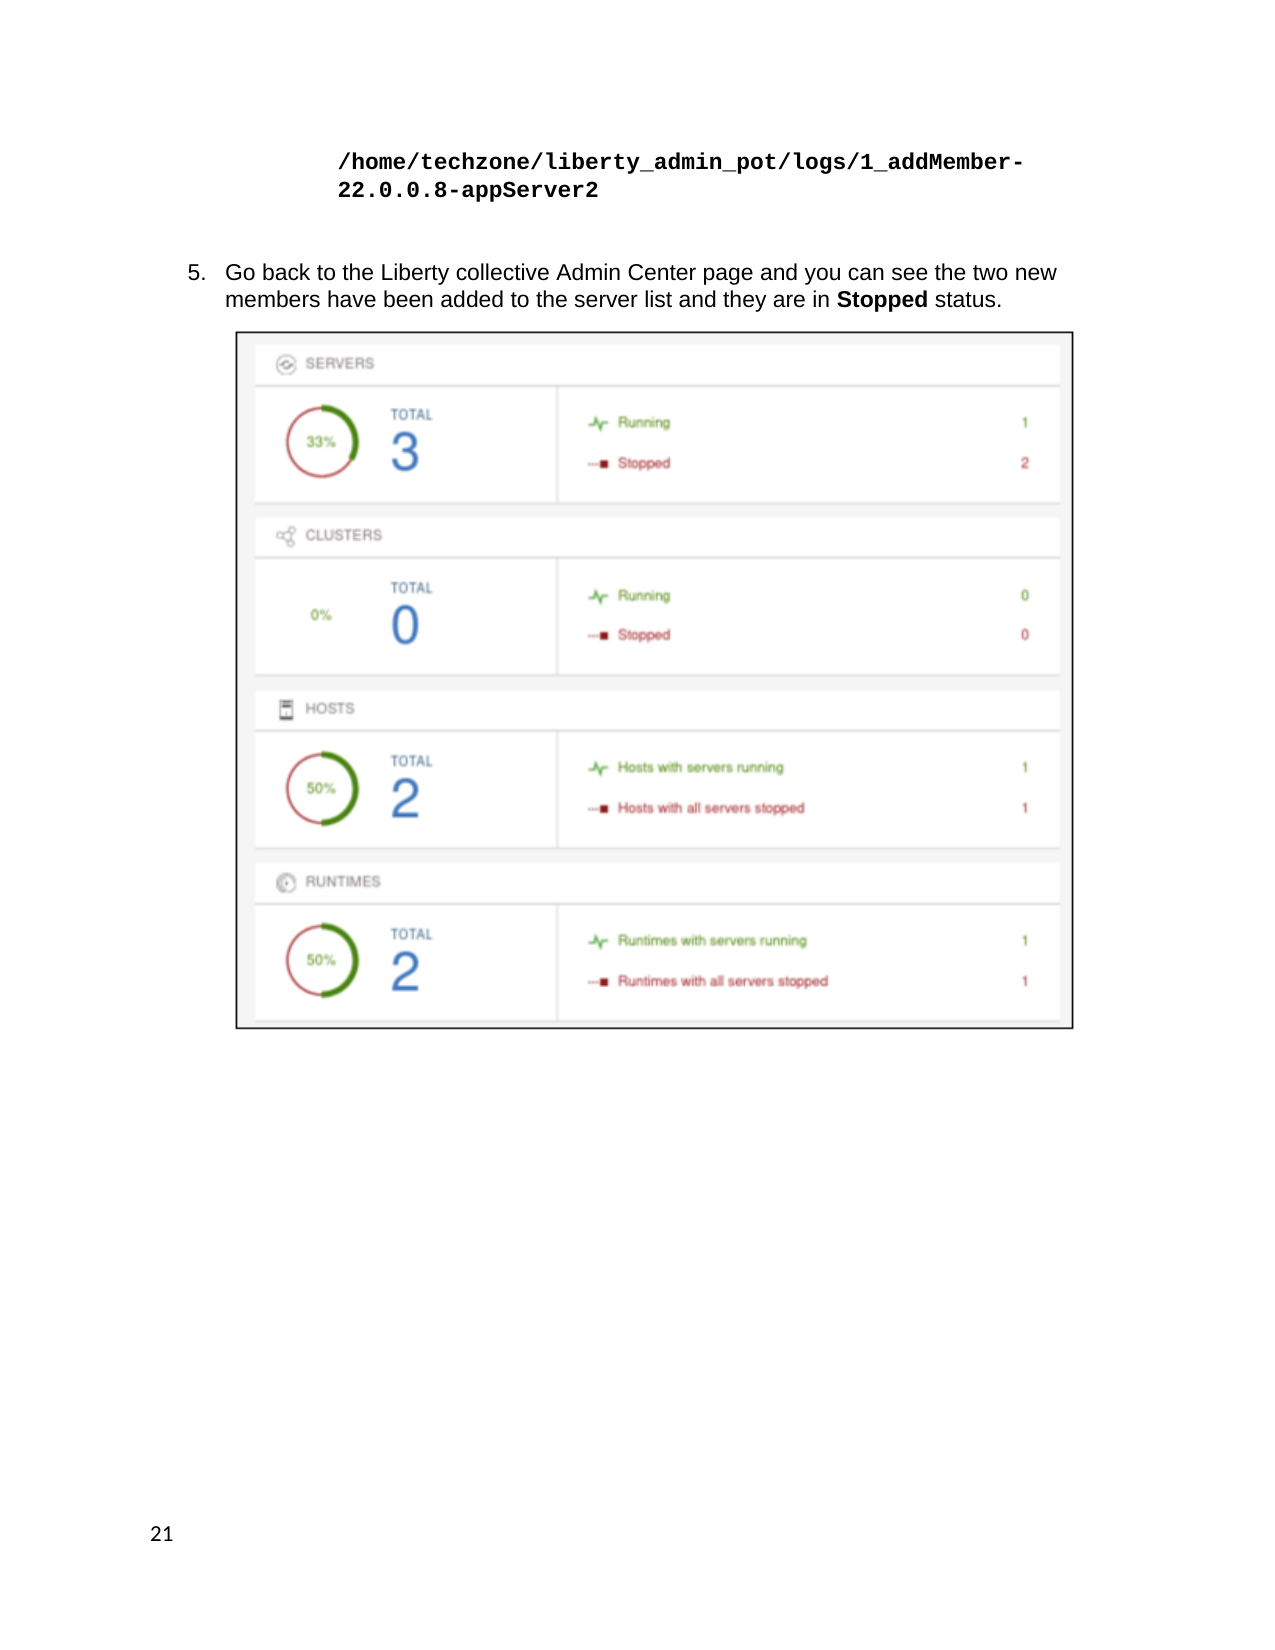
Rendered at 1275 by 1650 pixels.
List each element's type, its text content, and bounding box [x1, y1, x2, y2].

picture [225, 324, 1083, 1034]
list Go back to the Liberty collective Admin Center page and you can see the two new members have been added to the server list and they are in Stopped status. [187, 259, 1125, 312]
text /home/techzone/liberty_admin_pot/logs/1_addMember-22.0.0.8-appServer2 [337, 150, 1125, 204]
